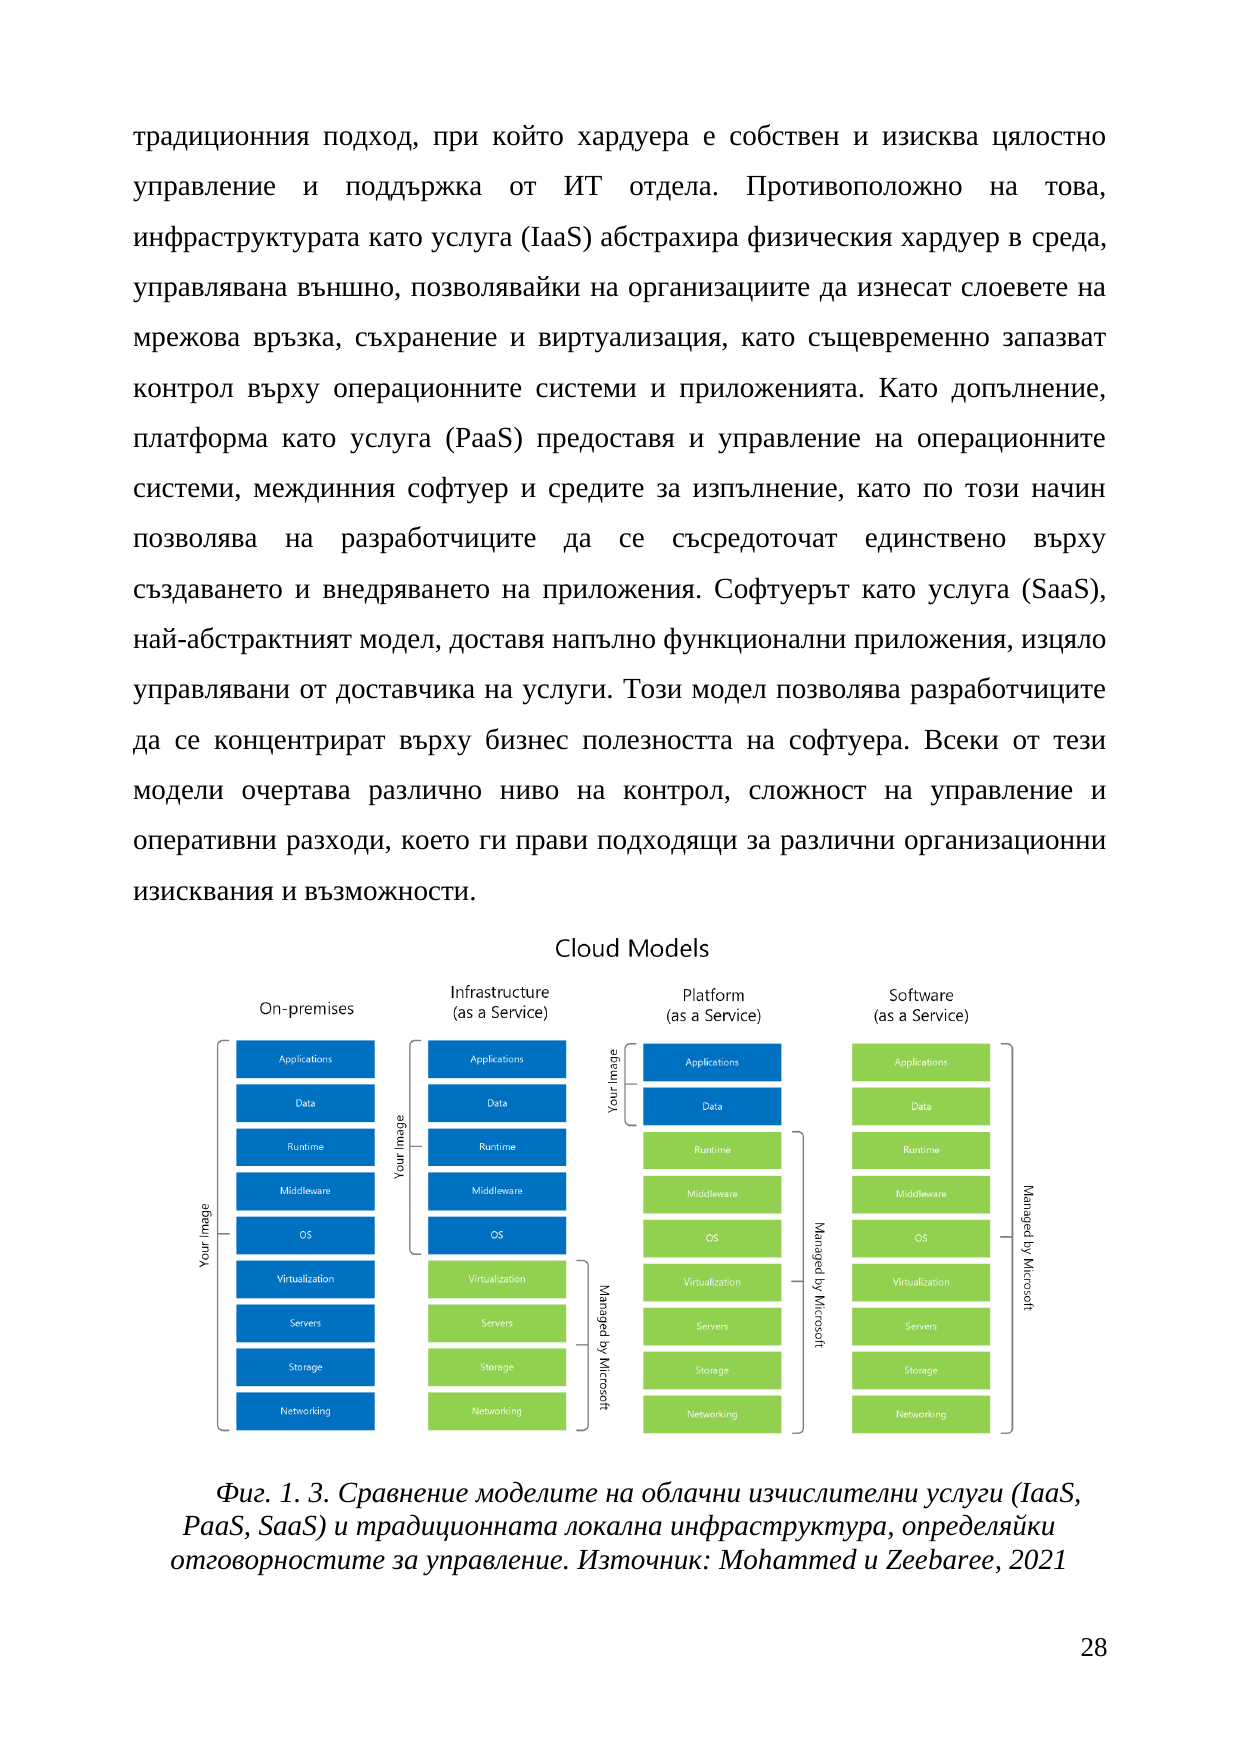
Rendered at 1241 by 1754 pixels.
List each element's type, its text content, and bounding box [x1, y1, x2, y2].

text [133, 118, 1107, 906]
picture [192, 923, 1041, 1434]
title Фиг. 1. 3. Сравнение моделите на облачни изчислителни услуги (IaaS, PaaS, SaaS) и традиционната локална инфраструктура, определяйки отговорностите за управление. Източник: Mohammed и Zeebaree, 2021 [133, 1475, 1107, 1576]
